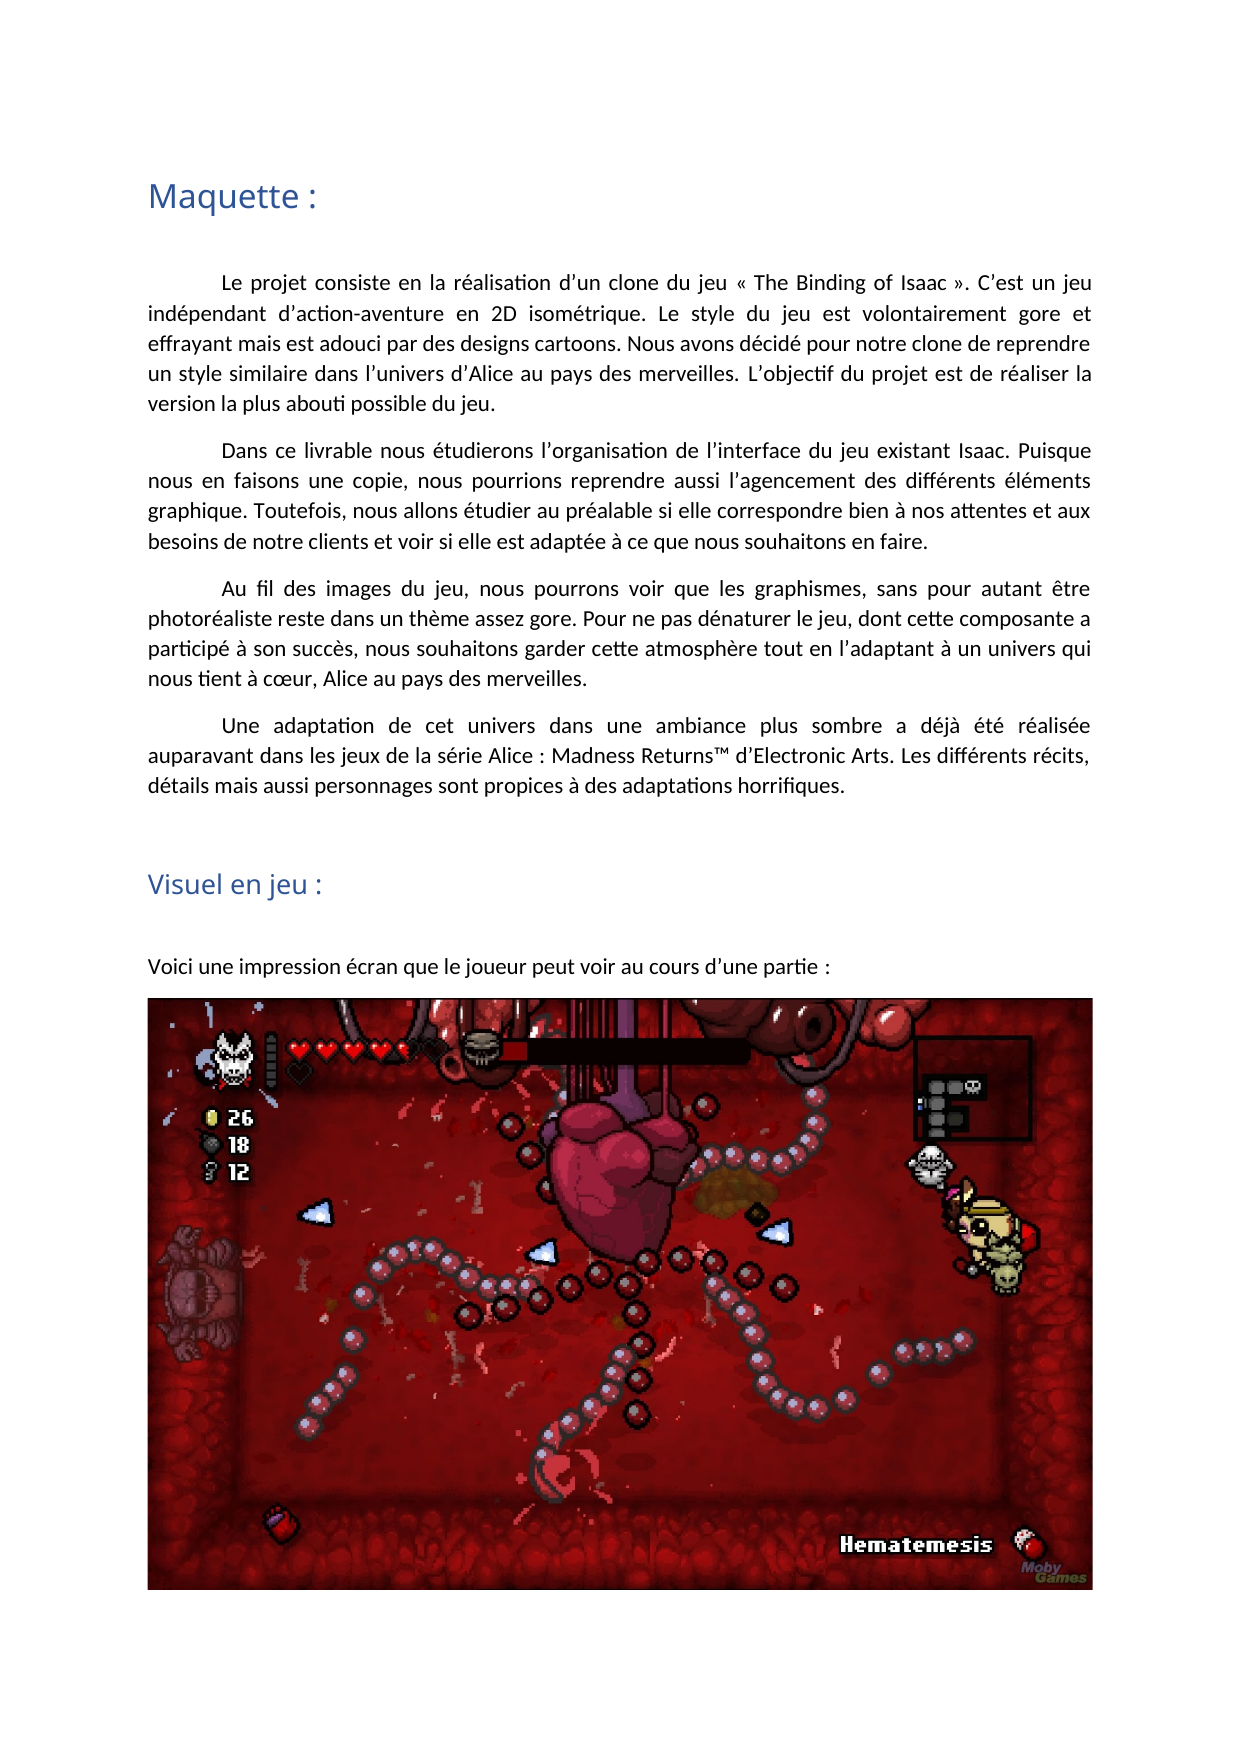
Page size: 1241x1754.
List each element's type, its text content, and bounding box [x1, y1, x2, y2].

picture [147, 998, 1093, 1590]
text Le projet consiste en la réalisation d’un clone du jeu « The Binding of Isaac ». C’est un jeu indépendant d’action-aventure en 2D isométrique. Le style du jeu est volontairement gore et effrayant mais est adouci par des designs cartoons. Nous avons décidé pour notre clone de reprendre un style similaire dans l’univers d’Alice au pays des merveilles. L’objectif du projet est de réaliser la version la plus abouti possible du jeu. [148, 268, 1093, 417]
text Voici une impression écran que le joueur peut voir au cours d’une partie : [148, 952, 1093, 980]
subtitle Visuel en jeu : [148, 865, 1093, 902]
text Une adaptation de cet univers dans une ambiance plus sombre a déjà été réalisée auparavant dans les jeux de la série Alice : Madness Returns™ d’Electronic Arts. Les différents récits, détails mais aussi personnages sont propices à des adaptations horrifiques. [148, 711, 1093, 799]
text Dans ce livrable nous étudierons l’organisation de l’interface du jeu existant Isaac. Puisque nous en faisons une copie, nous pourrions reprendre aussi l’agencement des différents éléments graphique. Toutefois, nous allons étudier au préalable si elle correspondre bien à nos attentes et aux besoins de notre clients et voir si elle est adaptée à ce que nous souhaitons en faire. [148, 436, 1093, 555]
text Au fil des images du jeu, nous pourrons voir que les graphismes, sans pour autant être photoréaliste reste dans un thème assez gore. Pour ne pas dénaturer le jeu, dont cette composante a participé à son succès, nous souhaitons garder cette atmosphère tout en l’adaptant à un univers qui nous tient à cœur, Alice au pays des merveilles. [148, 574, 1093, 692]
subtitle Maquette : [148, 173, 1093, 218]
